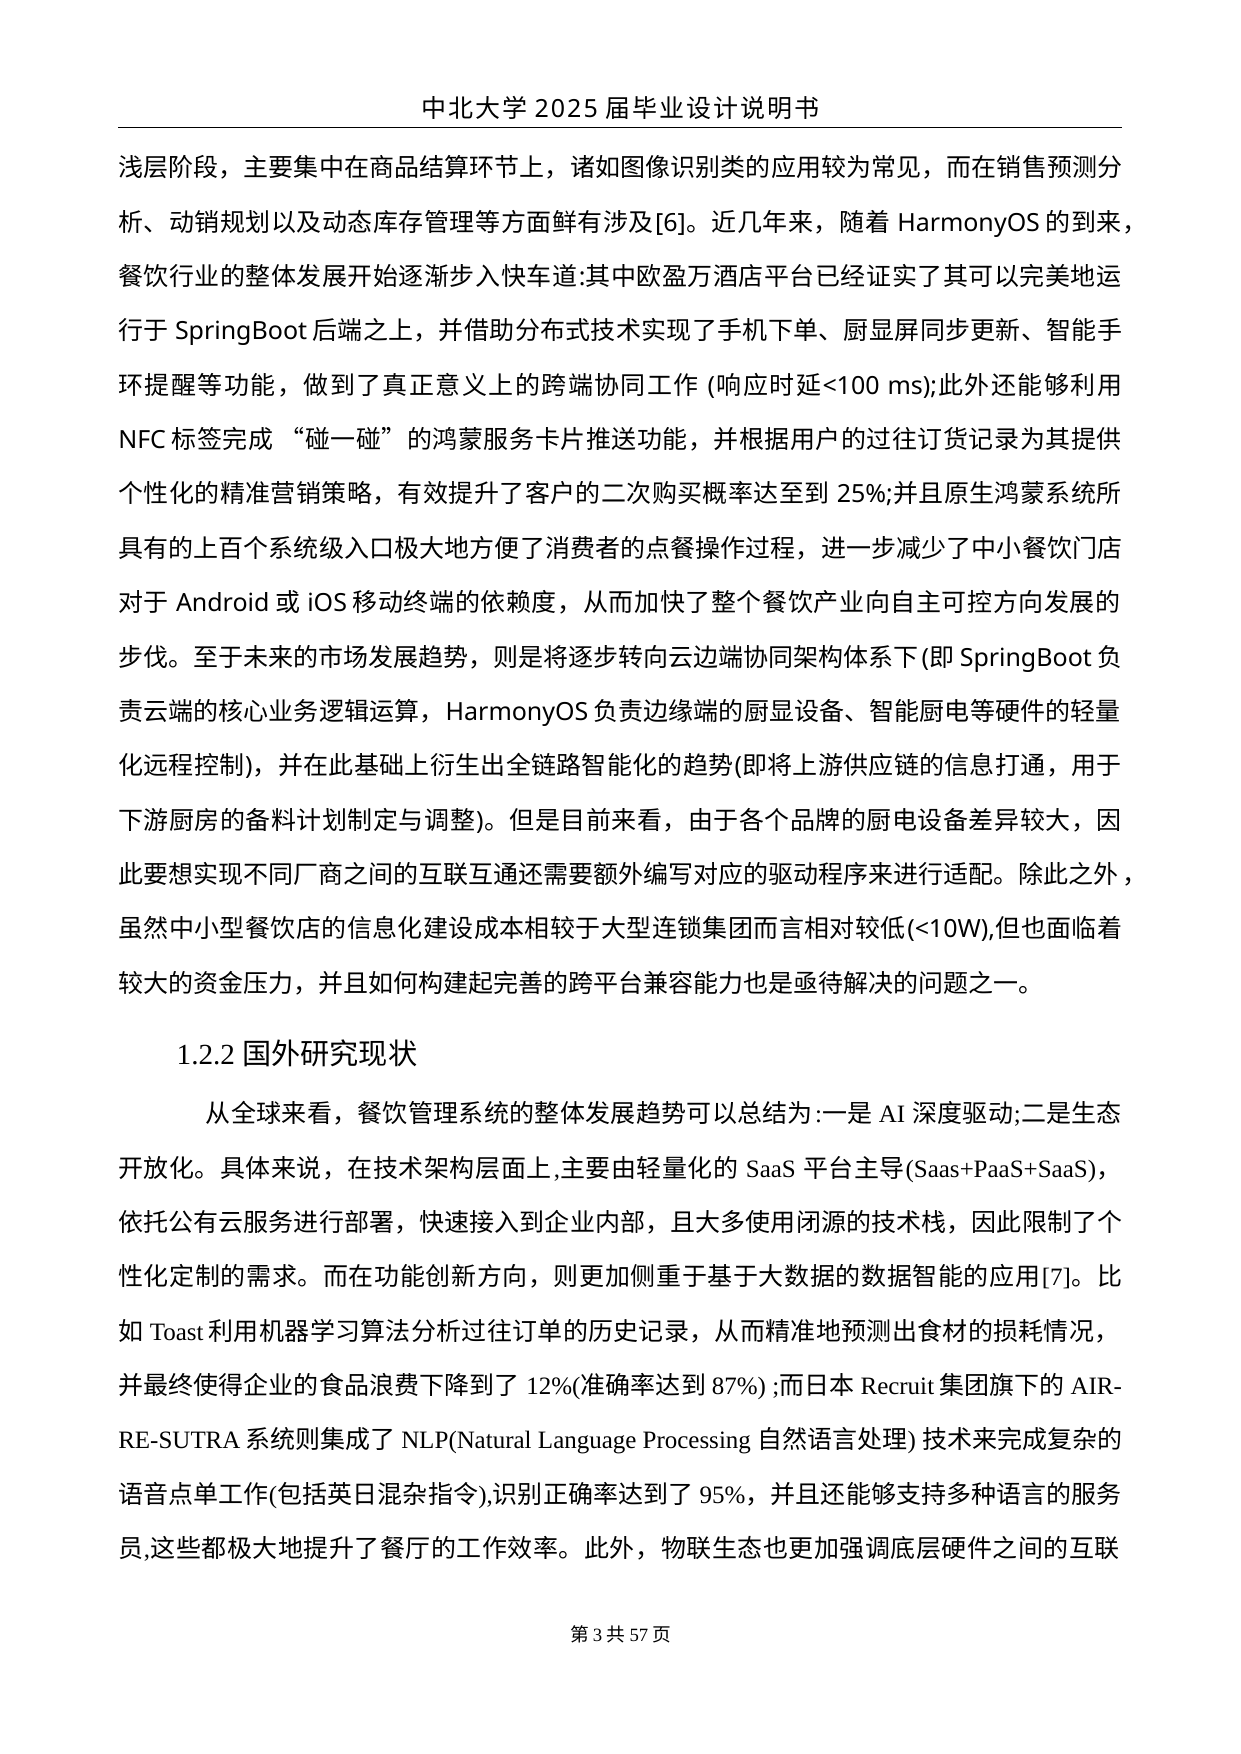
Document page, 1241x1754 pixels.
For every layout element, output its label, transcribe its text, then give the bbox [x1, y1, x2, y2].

subtitle 1.2.2 国外研究现状 [118, 1030, 1122, 1072]
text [118, 148, 1122, 999]
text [118, 1094, 1122, 1565]
